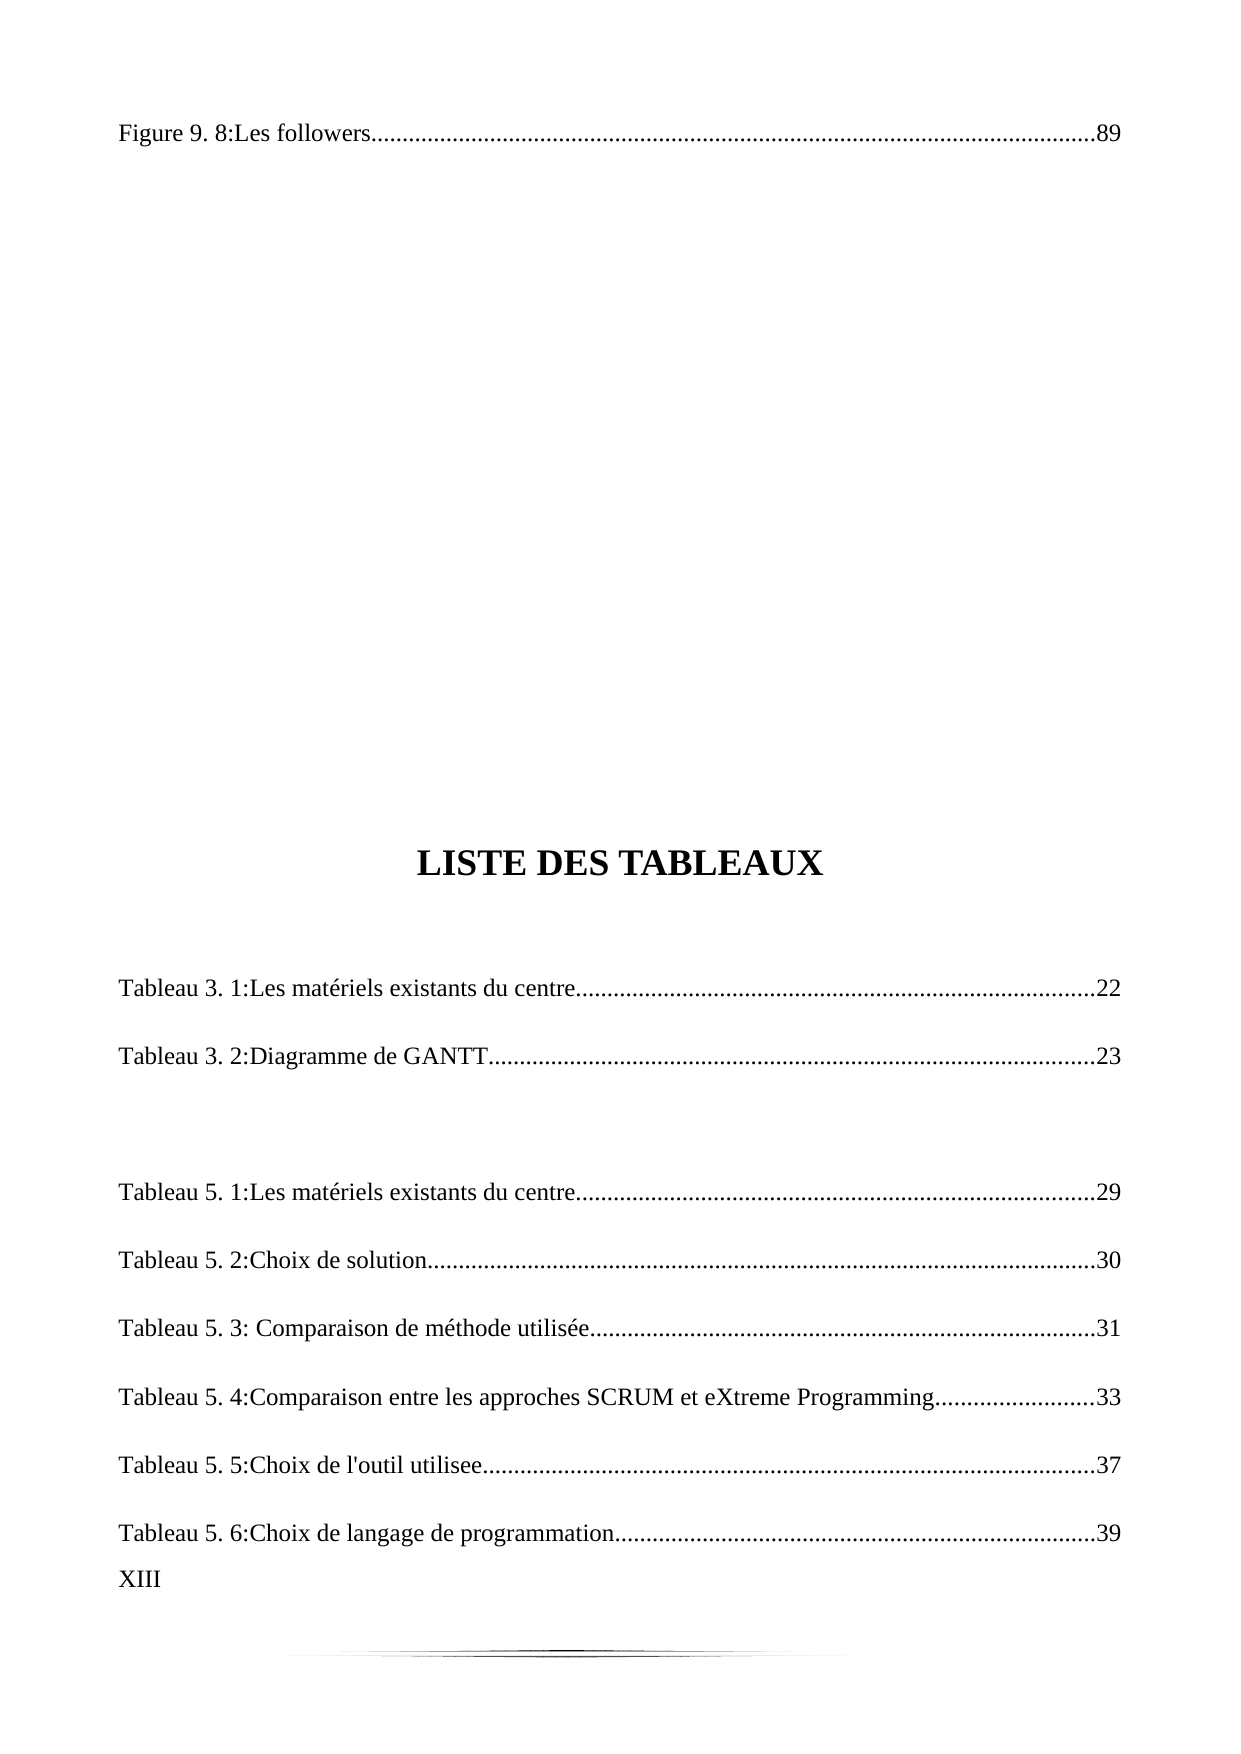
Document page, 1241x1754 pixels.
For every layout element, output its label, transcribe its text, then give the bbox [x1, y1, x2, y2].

text Tableau 3. 1:Les matériels existants du centre. 22 [118, 973, 1122, 1002]
text LISTE DES TABLEAUX [118, 840, 1122, 883]
text Tableau 5. 4:Comparaison entre les approches SCRUM et eXtreme Programming 33 [118, 1382, 1122, 1410]
text Tableau 3. 2:Diagramme de GANTT 23 [118, 1041, 1122, 1070]
text Tableau 5. 2:Choix de solution 30 [118, 1245, 1122, 1274]
text Tableau 5. 3: Comparaison de méthode utilisée 31 [118, 1313, 1122, 1342]
text Tableau 5. 6:Choix de langage de programmation 39 [118, 1518, 1122, 1547]
picture [118, 1650, 1016, 1658]
text Figure 9. 8:Les followers 89 [118, 118, 1122, 147]
text Tableau 5. 1:Les matériels existants du centre. 29 [118, 1177, 1122, 1206]
text Tableau 5. 5:Choix de l'outil utilisee 37 [118, 1450, 1122, 1478]
